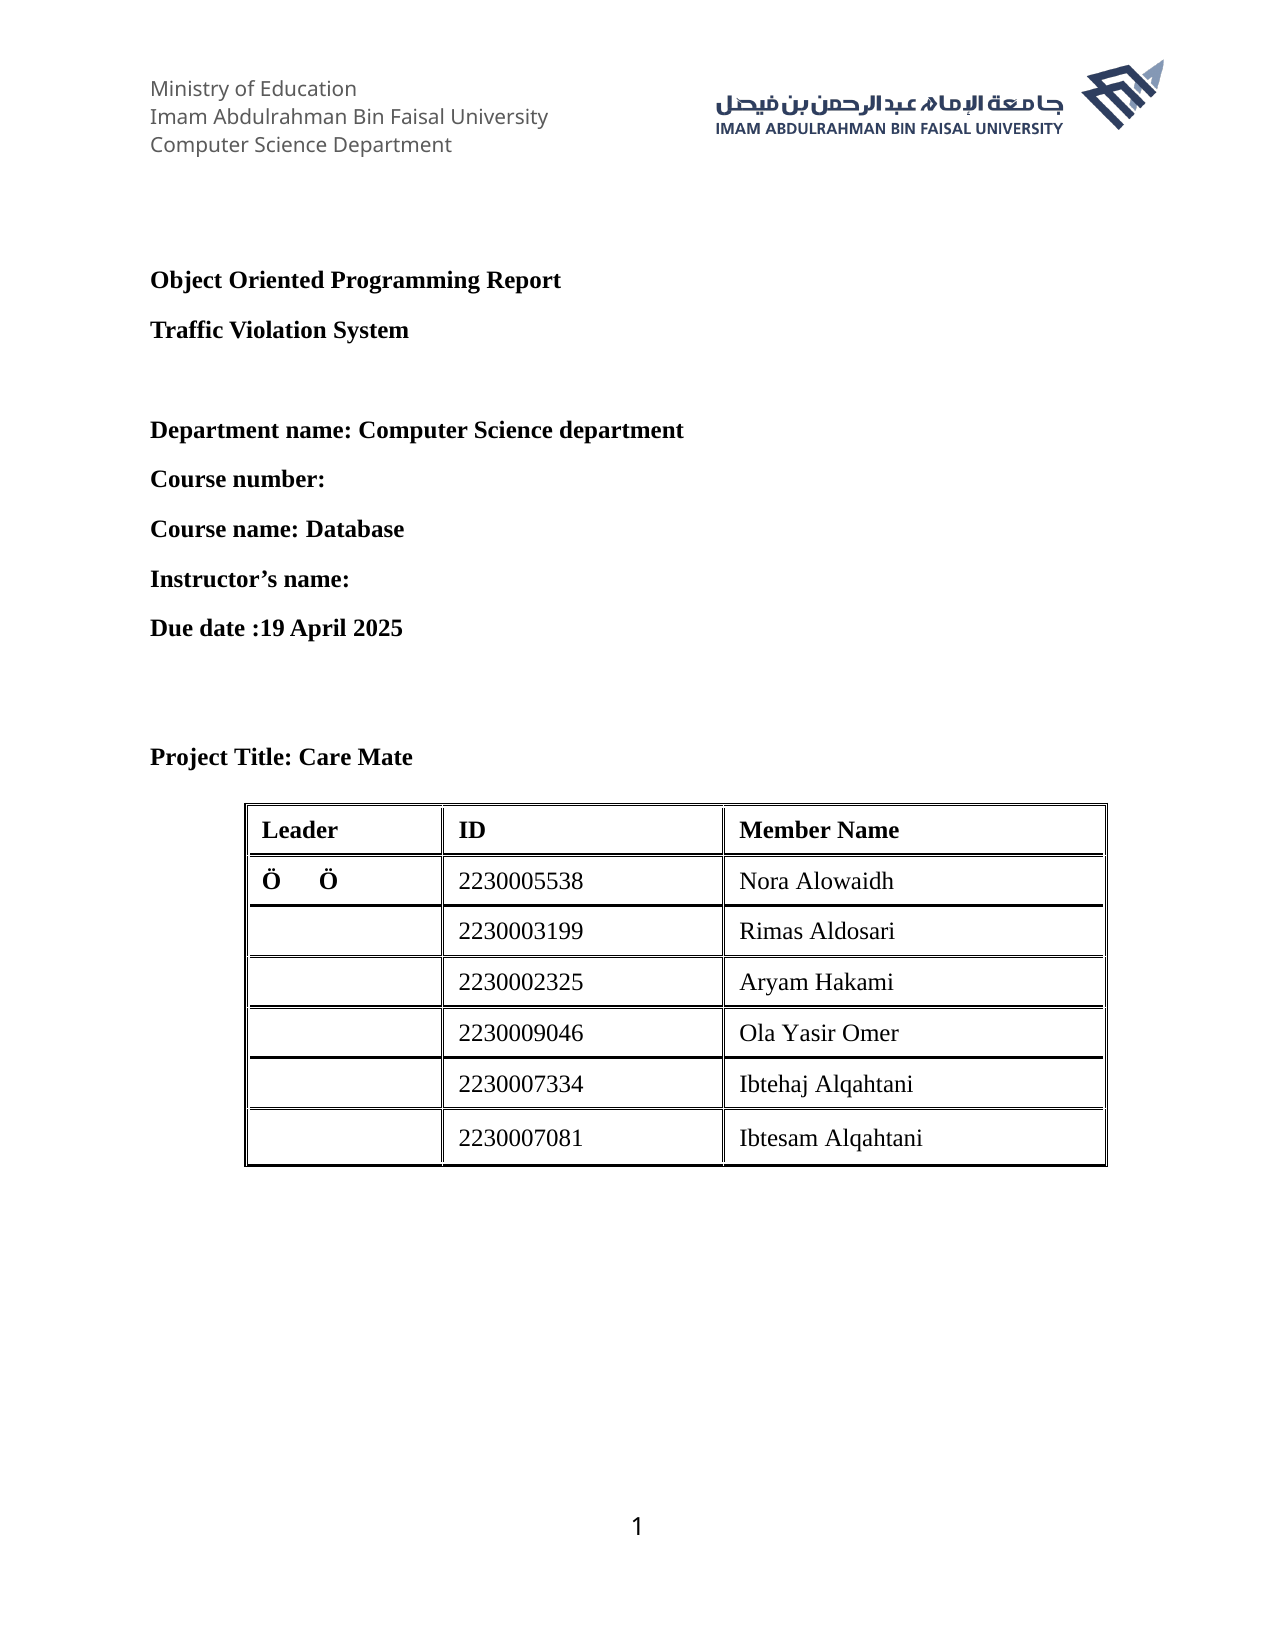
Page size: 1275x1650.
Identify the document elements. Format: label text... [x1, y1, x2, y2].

table_cell Ola Yasir Omer [725, 1005, 1105, 1056]
table_cell [248, 1005, 441, 1056]
table_cell 2230005538 [444, 857, 722, 904]
table_cell [248, 955, 441, 1005]
text Department name: Computer Science department [150, 415, 1125, 443]
table_cell 2230003199 [444, 907, 722, 954]
table_cell 2230007334 [444, 1059, 722, 1107]
table_cell Ibtesam Alqahtani [724, 1107, 1106, 1164]
table_cell 2230009046 [444, 1009, 722, 1056]
table_cell 2230007081 [443, 1110, 723, 1164]
table_cell [248, 904, 441, 954]
table_cell Rimas Aldosari [725, 904, 1105, 954]
table_cell Ibtehaj Alqahtani [725, 1056, 1105, 1107]
text Course name: Database [150, 514, 1125, 543]
table_header Leader [248, 806, 443, 853]
text Project Title: Care Mate [150, 713, 1125, 770]
text Traffic Violation System [150, 315, 1125, 344]
table_cell [248, 1056, 441, 1107]
text Course number: [150, 464, 1125, 493]
table_cell Nora Alowaidh [725, 853, 1105, 904]
text Due date :19 April 2025 [150, 613, 1125, 642]
table_cell Ö Ö [248, 853, 441, 904]
table_header Member Name [724, 806, 1105, 853]
text Object Oriented Programming Report [150, 266, 1125, 294]
table_cell [246, 1107, 443, 1164]
table_cell 2230002325 [444, 958, 722, 1005]
table_cell Aryam Hakami [725, 955, 1105, 1005]
table_header ID [443, 806, 723, 853]
picture [712, 56, 1164, 143]
text Instructor’s name: [150, 564, 1125, 592]
